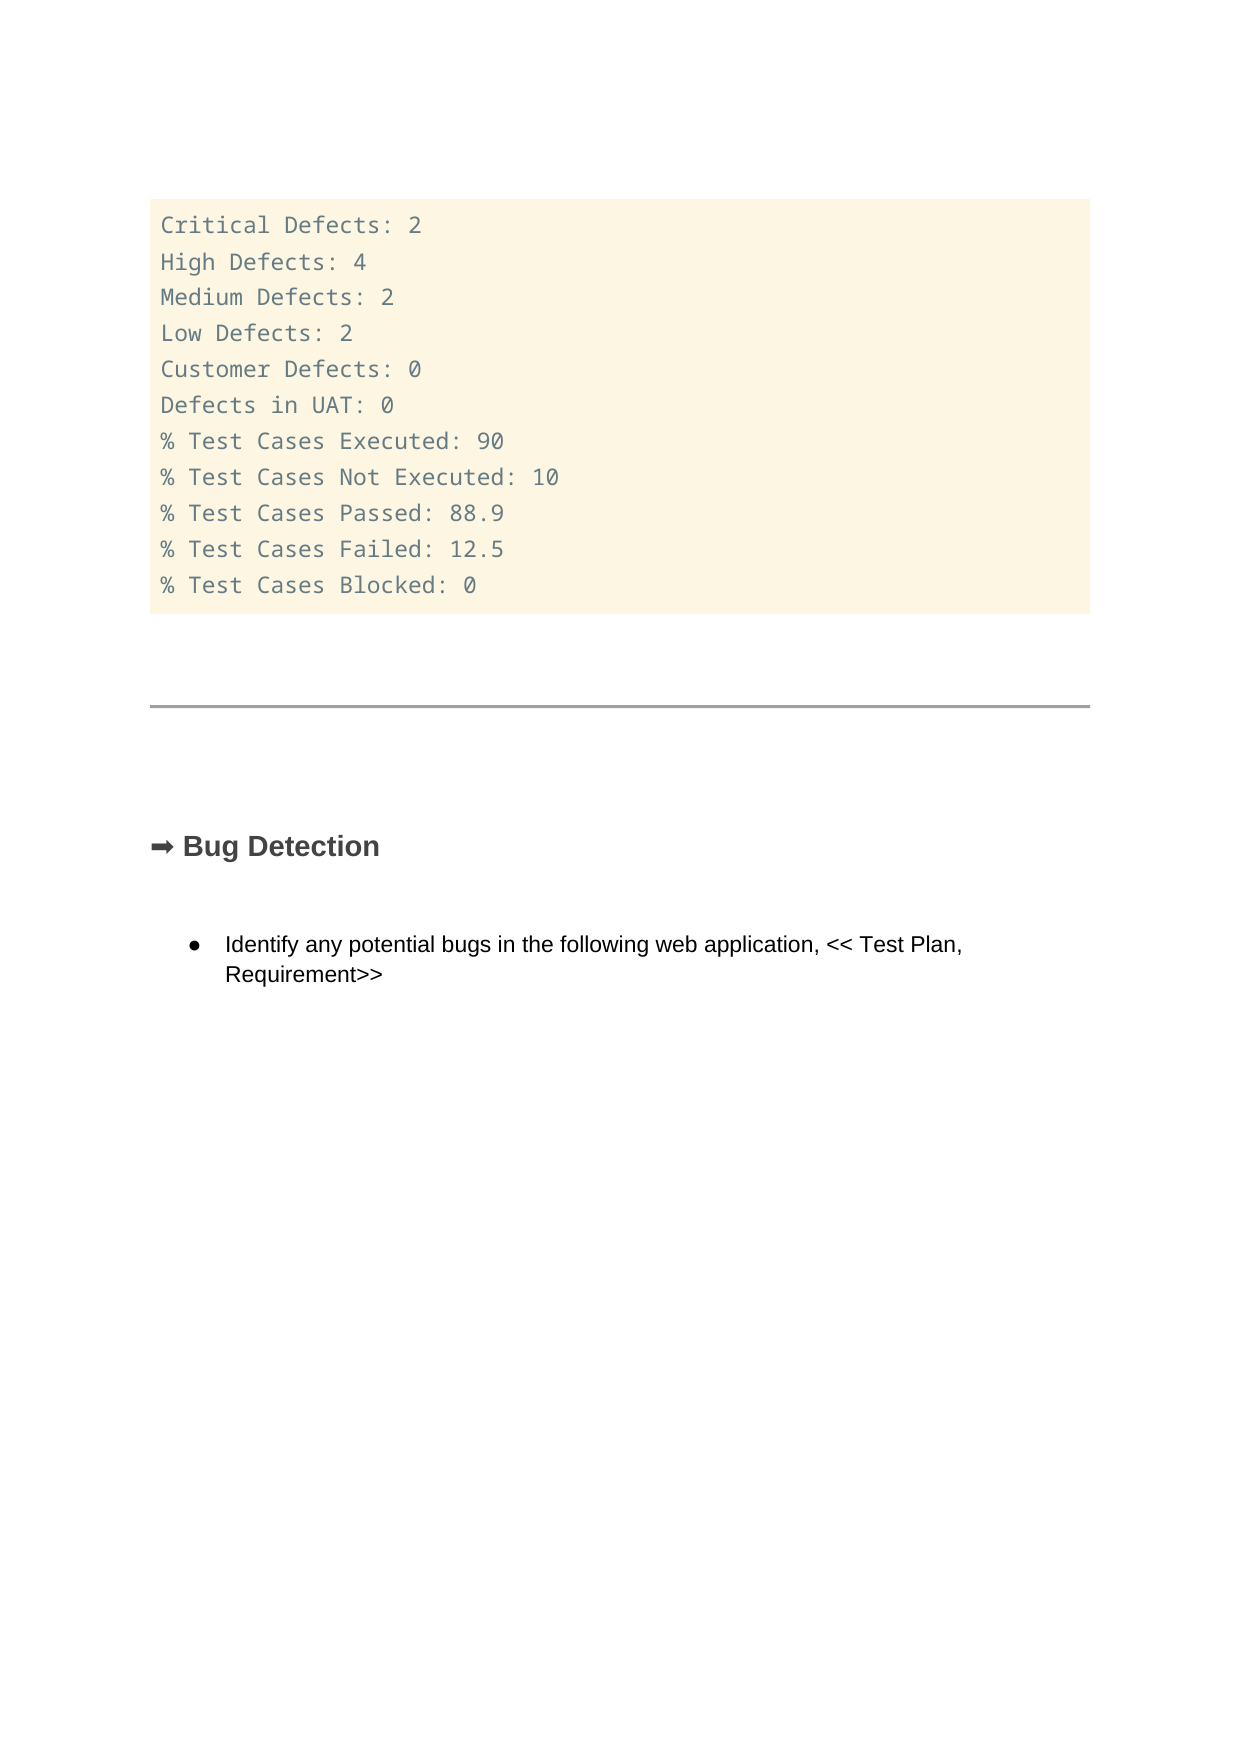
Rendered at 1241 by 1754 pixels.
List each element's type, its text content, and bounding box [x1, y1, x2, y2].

list Identify any potential bugs in the following web application, << Test Plan, Requirement>> [187, 931, 1090, 988]
subtitle ➡️ Bug Detection [150, 829, 1090, 862]
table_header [150, 199, 1090, 614]
